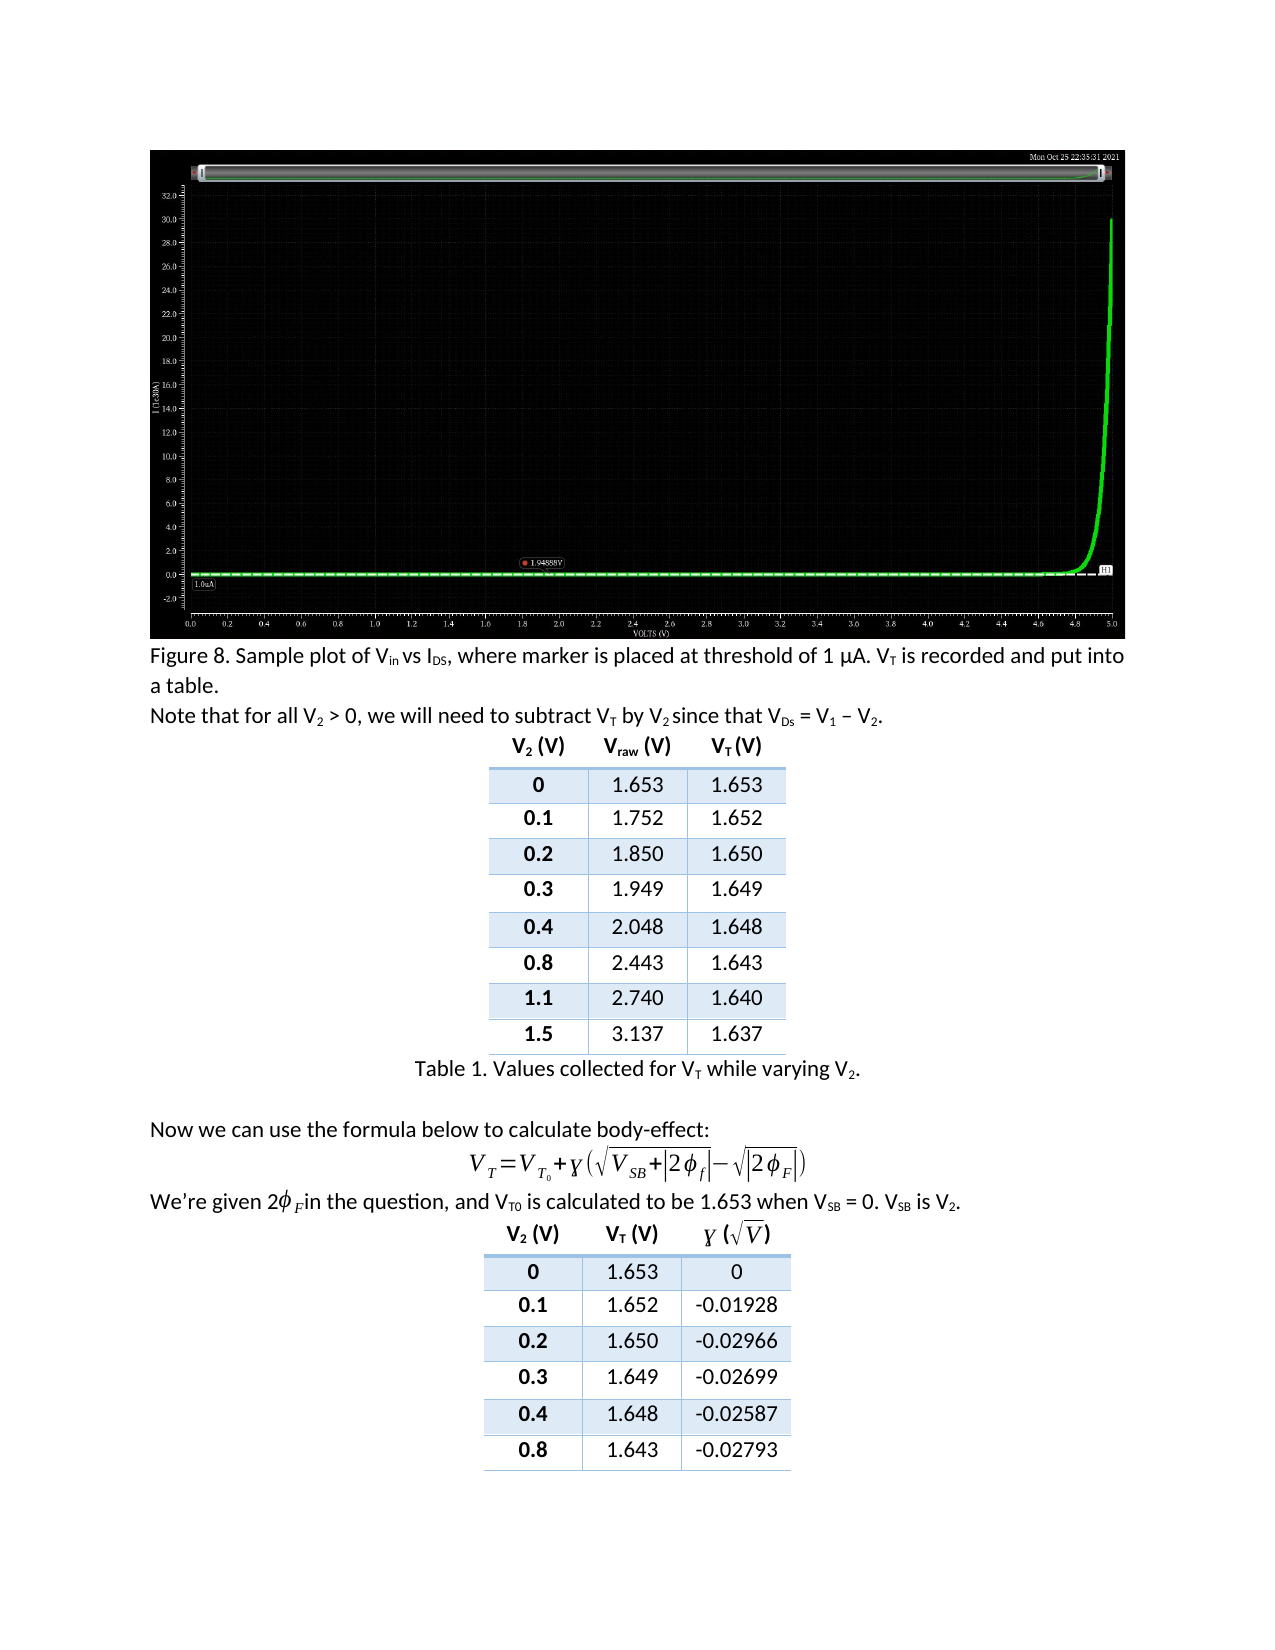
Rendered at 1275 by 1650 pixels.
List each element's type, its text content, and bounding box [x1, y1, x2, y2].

table_cell 1.5 [489, 1020, 588, 1054]
table_header Vraw (V) [588, 731, 687, 767]
table_cell 1.652 [688, 804, 786, 838]
table_cell 1.650 [583, 1327, 681, 1361]
table_cell 0.2 [484, 1327, 582, 1361]
table_cell 1.752 [589, 804, 687, 838]
table_header VT (V) [687, 731, 786, 767]
table_cell 1.1 [489, 984, 588, 1018]
table_cell 1.637 [688, 1020, 786, 1054]
table_cell 0.8 [484, 1436, 582, 1470]
table_cell 0.4 [484, 1400, 582, 1434]
table_cell 0 [484, 1258, 582, 1290]
table_header V2 (V) [484, 1219, 582, 1254]
table_header V2 (V) [489, 731, 588, 767]
table_cell 1.643 [688, 948, 786, 983]
picture [150, 150, 1125, 639]
table_cell -0.02699 [682, 1362, 791, 1399]
table_cell 1.649 [688, 875, 786, 912]
table_cell 0.2 [489, 839, 588, 874]
table_cell 2.443 [589, 948, 687, 983]
table_cell 1.649 [583, 1362, 681, 1399]
table_cell 1.653 [688, 770, 786, 803]
table_cell -0.01928 [682, 1291, 791, 1326]
text Now we can use the formula below to calculate body-effect: [150, 1115, 1125, 1143]
table_cell -0.02793 [682, 1436, 791, 1470]
table_cell -0.02966 [682, 1327, 791, 1361]
table_cell 0.4 [489, 913, 588, 947]
table_cell 3.137 [589, 1020, 687, 1054]
table_cell 0.1 [484, 1291, 582, 1326]
table_cell 1.653 [589, 770, 687, 803]
table_cell 1.650 [688, 839, 786, 874]
table_cell 0 [489, 770, 588, 803]
table_cell 2.740 [589, 984, 687, 1018]
text We’re given 2in the question, and VT0 is calculated to be 1.653 when VSB = 0. VSB is V2. [150, 1185, 1125, 1217]
text Table 1. Values collected for VT while varying V2. [150, 1054, 1125, 1083]
table_cell 0.3 [484, 1362, 582, 1399]
table_cell 1.652 [583, 1291, 681, 1326]
table_cell 1.648 [688, 913, 786, 947]
table_cell 2.048 [589, 913, 687, 947]
table_cell 1.643 [583, 1436, 681, 1470]
table_cell 0.1 [489, 804, 588, 838]
table_cell 0.8 [489, 948, 588, 983]
table_cell 1.653 [583, 1258, 681, 1290]
table_cell -0.02587 [682, 1400, 791, 1434]
table_cell 1.648 [583, 1400, 681, 1434]
table_cell 0.3 [489, 875, 588, 912]
table_cell 1.850 [589, 839, 687, 874]
table_header VT (V) [583, 1219, 682, 1254]
text Figure 8. Sample plot of Vin vs IDS, where marker is placed at threshold of 1 µA. VT is recorded and put into a table. [150, 641, 1125, 699]
table_cell 0 [682, 1258, 791, 1290]
table_header () [682, 1219, 791, 1254]
text Note that for all V2 > 0, we will need to subtract VT by V2 since that VDs = V1 – V2. [150, 701, 1125, 729]
table_cell 1.640 [688, 984, 786, 1018]
table_cell 1.949 [589, 875, 687, 912]
